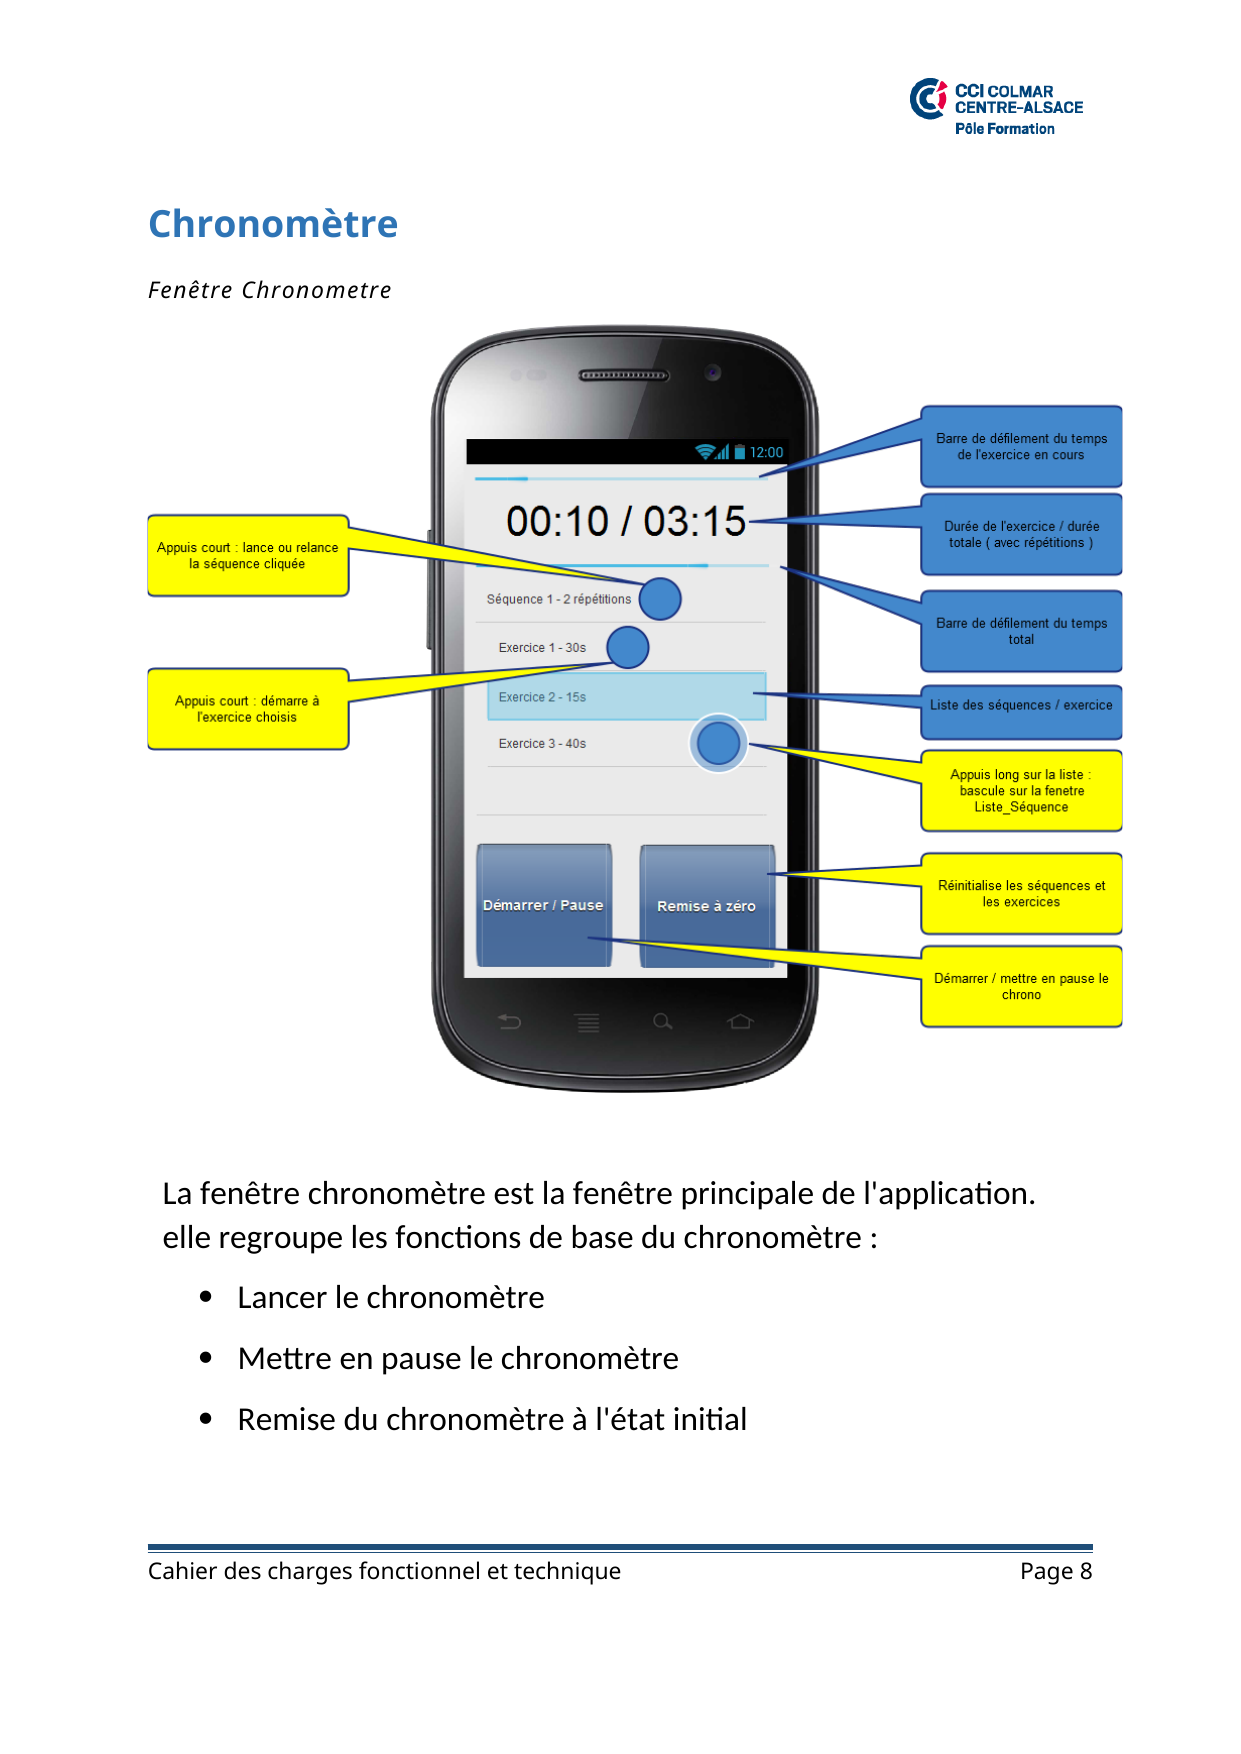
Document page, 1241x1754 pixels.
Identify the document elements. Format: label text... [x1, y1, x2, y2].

list Lancer le chronomètre [200, 1276, 1093, 1317]
text La fenêtre chronomètre est la fenêtre principale de l'application. elle regroupe les fonctions de base du chronomètre : [162, 1172, 1093, 1256]
subtitle Fenêtre Chronometre [148, 274, 1093, 305]
list Mettre en pause le chronomètre [200, 1337, 1093, 1378]
list Remise du chronomètre à l'état initial [200, 1398, 1093, 1438]
picture [899, 73, 1093, 139]
picture [147, 324, 1123, 1093]
subtitle Chronomètre [148, 198, 1093, 249]
